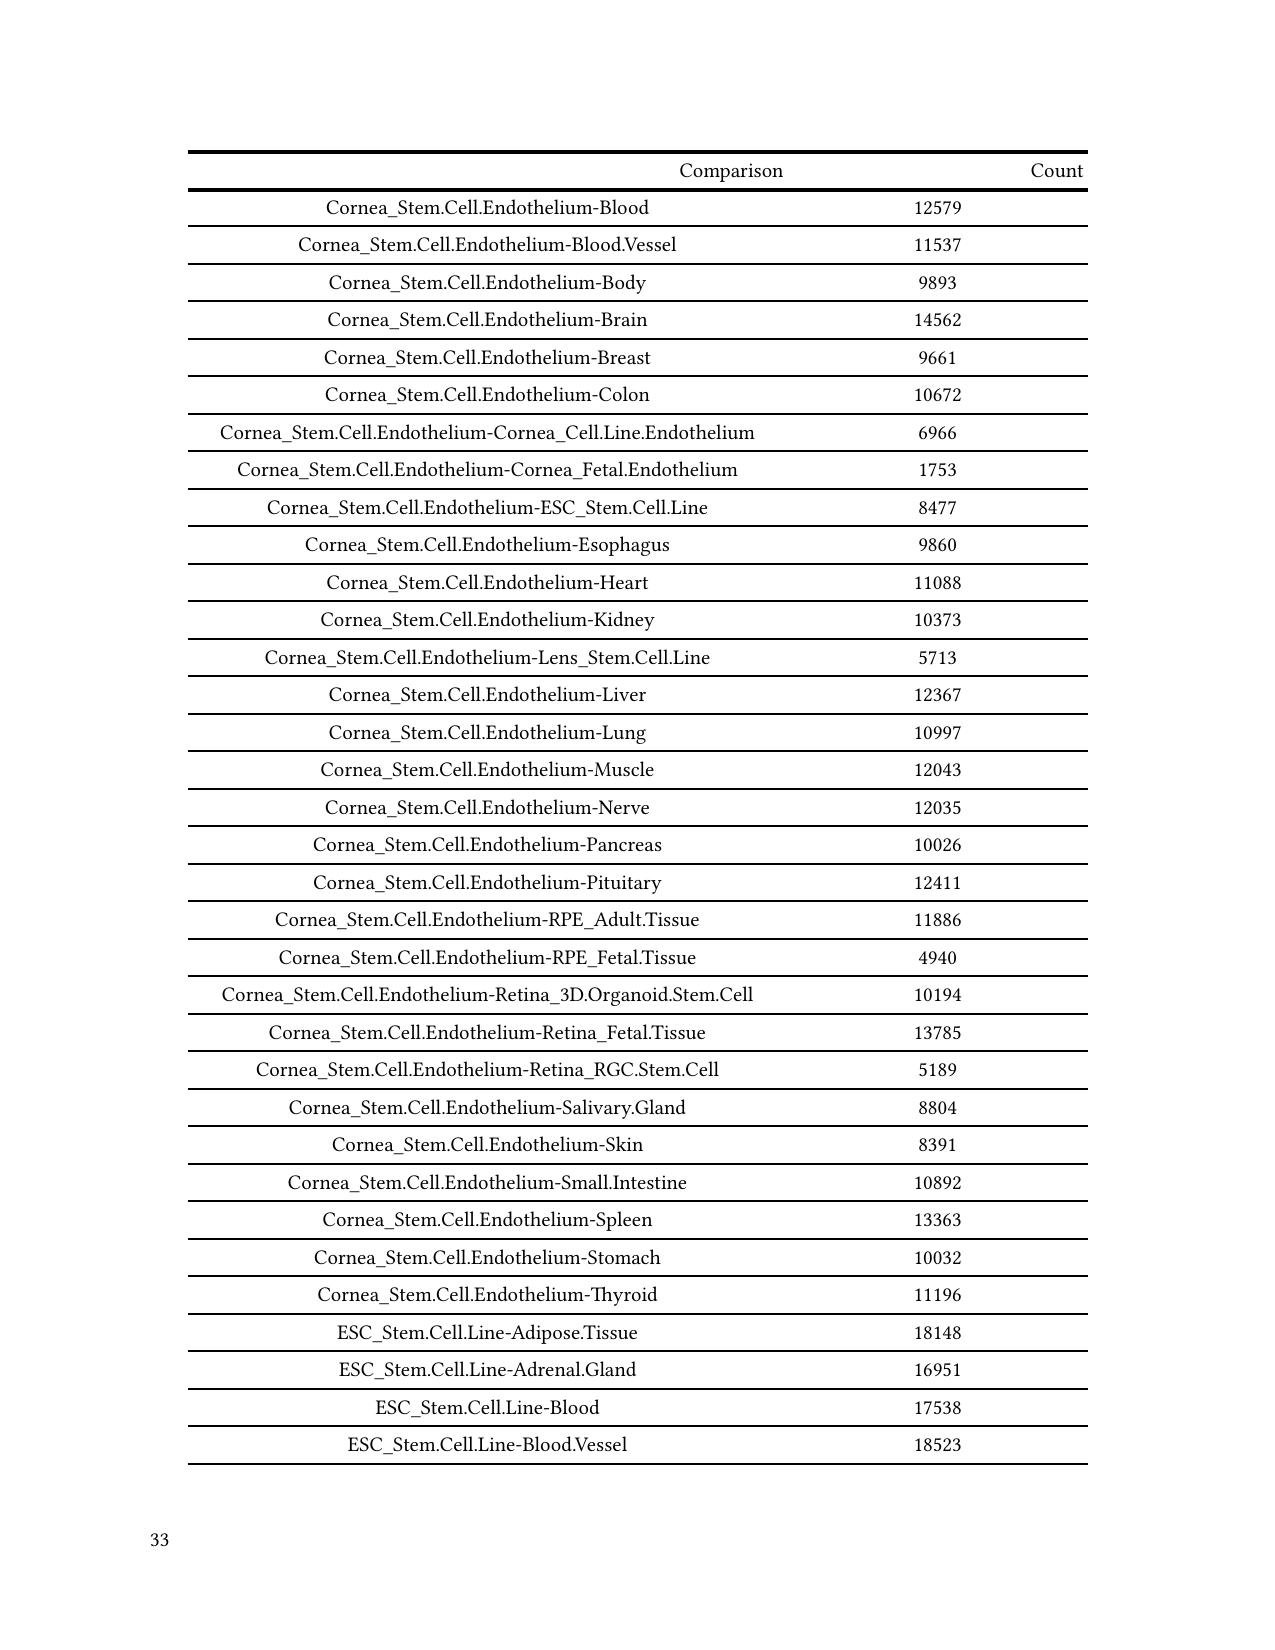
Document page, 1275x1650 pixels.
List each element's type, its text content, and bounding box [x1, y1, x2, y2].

table_cell 12367 [788, 677, 1087, 712]
table_cell ESC_Stem.Cell.Line-Blood.Vessel [188, 1427, 787, 1462]
table_cell Cornea_Stem.Cell.Endothelium-Heart [188, 565, 787, 600]
table_header Count [788, 154, 1087, 187]
table_cell Cornea_Stem.Cell.Endothelium-Skin [188, 1127, 787, 1162]
table_cell Cornea_Stem.Cell.Endothelium-Retina_3D.Organoid.Stem.Cell [188, 977, 787, 1012]
table_cell Cornea_Stem.Cell.Endothelium-Blood.Vessel [188, 227, 787, 262]
table_cell Cornea_Stem.Cell.Endothelium-Lung [188, 715, 787, 750]
table_cell Cornea_Stem.Cell.Endothelium-Spleen [188, 1202, 787, 1237]
table_cell Cornea_Stem.Cell.Endothelium-Cornea_Cell.Line.Endothelium [188, 415, 787, 450]
table_cell 10997 [788, 715, 1087, 750]
table_cell Cornea_Stem.Cell.Endothelium-Pancreas [188, 827, 787, 862]
table_cell Cornea_Stem.Cell.Endothelium-Stomach [188, 1240, 787, 1275]
table_cell Cornea_Stem.Cell.Endothelium-Nerve [188, 790, 787, 825]
table_cell Cornea_Stem.Cell.Endothelium-Cornea_Fetal.Endothelium [188, 452, 787, 487]
table_cell 13363 [788, 1202, 1087, 1237]
table_cell 10026 [788, 827, 1087, 862]
table_cell 9893 [788, 265, 1087, 300]
table_cell Cornea_Stem.Cell.Endothelium-Body [188, 265, 787, 300]
table_cell 12035 [788, 790, 1087, 825]
table_cell 12043 [788, 752, 1087, 787]
table_cell 8804 [788, 1090, 1087, 1125]
table_cell ESC_Stem.Cell.Line-Blood [188, 1390, 787, 1425]
table_cell 12579 [788, 192, 1087, 225]
table_cell Cornea_Stem.Cell.Endothelium-Lens_Stem.Cell.Line [188, 640, 787, 675]
table_cell 13785 [788, 1015, 1087, 1050]
table_cell 18523 [788, 1427, 1087, 1462]
table_cell Cornea_Stem.Cell.Endothelium-Muscle [188, 752, 787, 787]
table_cell 18148 [788, 1315, 1087, 1350]
table_cell 11886 [788, 902, 1087, 937]
table_cell 16951 [788, 1352, 1087, 1387]
table_cell Cornea_Stem.Cell.Endothelium-Pituitary [188, 865, 787, 900]
table_cell 1753 [788, 452, 1087, 487]
table_cell Cornea_Stem.Cell.Endothelium-ESC_Stem.Cell.Line [188, 490, 787, 525]
table_cell 5713 [788, 640, 1087, 675]
table_cell ESC_Stem.Cell.Line-Adrenal.Gland [188, 1352, 787, 1387]
table_cell 12411 [788, 865, 1087, 900]
table_cell 11196 [788, 1277, 1087, 1312]
table_cell 9661 [788, 340, 1087, 375]
table_cell Cornea_Stem.Cell.Endothelium-Kidney [188, 602, 787, 637]
table_cell 10373 [788, 602, 1087, 637]
table_cell 11537 [788, 227, 1087, 262]
table_cell Cornea_Stem.Cell.Endothelium-Colon [188, 377, 787, 412]
table_cell 10672 [788, 377, 1087, 412]
table_cell 9860 [788, 527, 1087, 562]
table_cell ESC_Stem.Cell.Line-Adipose.Tissue [188, 1315, 787, 1350]
table_cell 5189 [788, 1052, 1087, 1087]
table_cell Cornea_Stem.Cell.Endothelium-Breast [188, 340, 787, 375]
table_cell Cornea_Stem.Cell.Endothelium-RPE_Fetal.Tissue [188, 940, 787, 975]
table_cell Cornea_Stem.Cell.Endothelium-Thyroid [188, 1277, 787, 1312]
table_cell 8391 [788, 1127, 1087, 1162]
table_cell 4940 [788, 940, 1087, 975]
table_cell 6966 [788, 415, 1087, 450]
table_header Comparison [188, 154, 787, 187]
table_cell Cornea_Stem.Cell.Endothelium-Retina_RGC.Stem.Cell [188, 1052, 787, 1087]
table_cell 10892 [788, 1165, 1087, 1200]
table_cell Cornea_Stem.Cell.Endothelium-Small.Intestine [188, 1165, 787, 1200]
table_cell 14562 [788, 302, 1087, 337]
table_cell Cornea_Stem.Cell.Endothelium-Brain [188, 302, 787, 337]
table_cell 10032 [788, 1240, 1087, 1275]
table_cell Cornea_Stem.Cell.Endothelium-Esophagus [188, 527, 787, 562]
table_cell 17538 [788, 1390, 1087, 1425]
table_cell Cornea_Stem.Cell.Endothelium-Blood [188, 192, 787, 225]
table_cell Cornea_Stem.Cell.Endothelium-Liver [188, 677, 787, 712]
table_cell Cornea_Stem.Cell.Endothelium-Salivary.Gland [188, 1090, 787, 1125]
table_cell Cornea_Stem.Cell.Endothelium-RPE_Adult.Tissue [188, 902, 787, 937]
table_cell 8477 [788, 490, 1087, 525]
table_cell 11088 [788, 565, 1087, 600]
table_cell Cornea_Stem.Cell.Endothelium-Retina_Fetal.Tissue [188, 1015, 787, 1050]
table_cell 10194 [788, 977, 1087, 1012]
